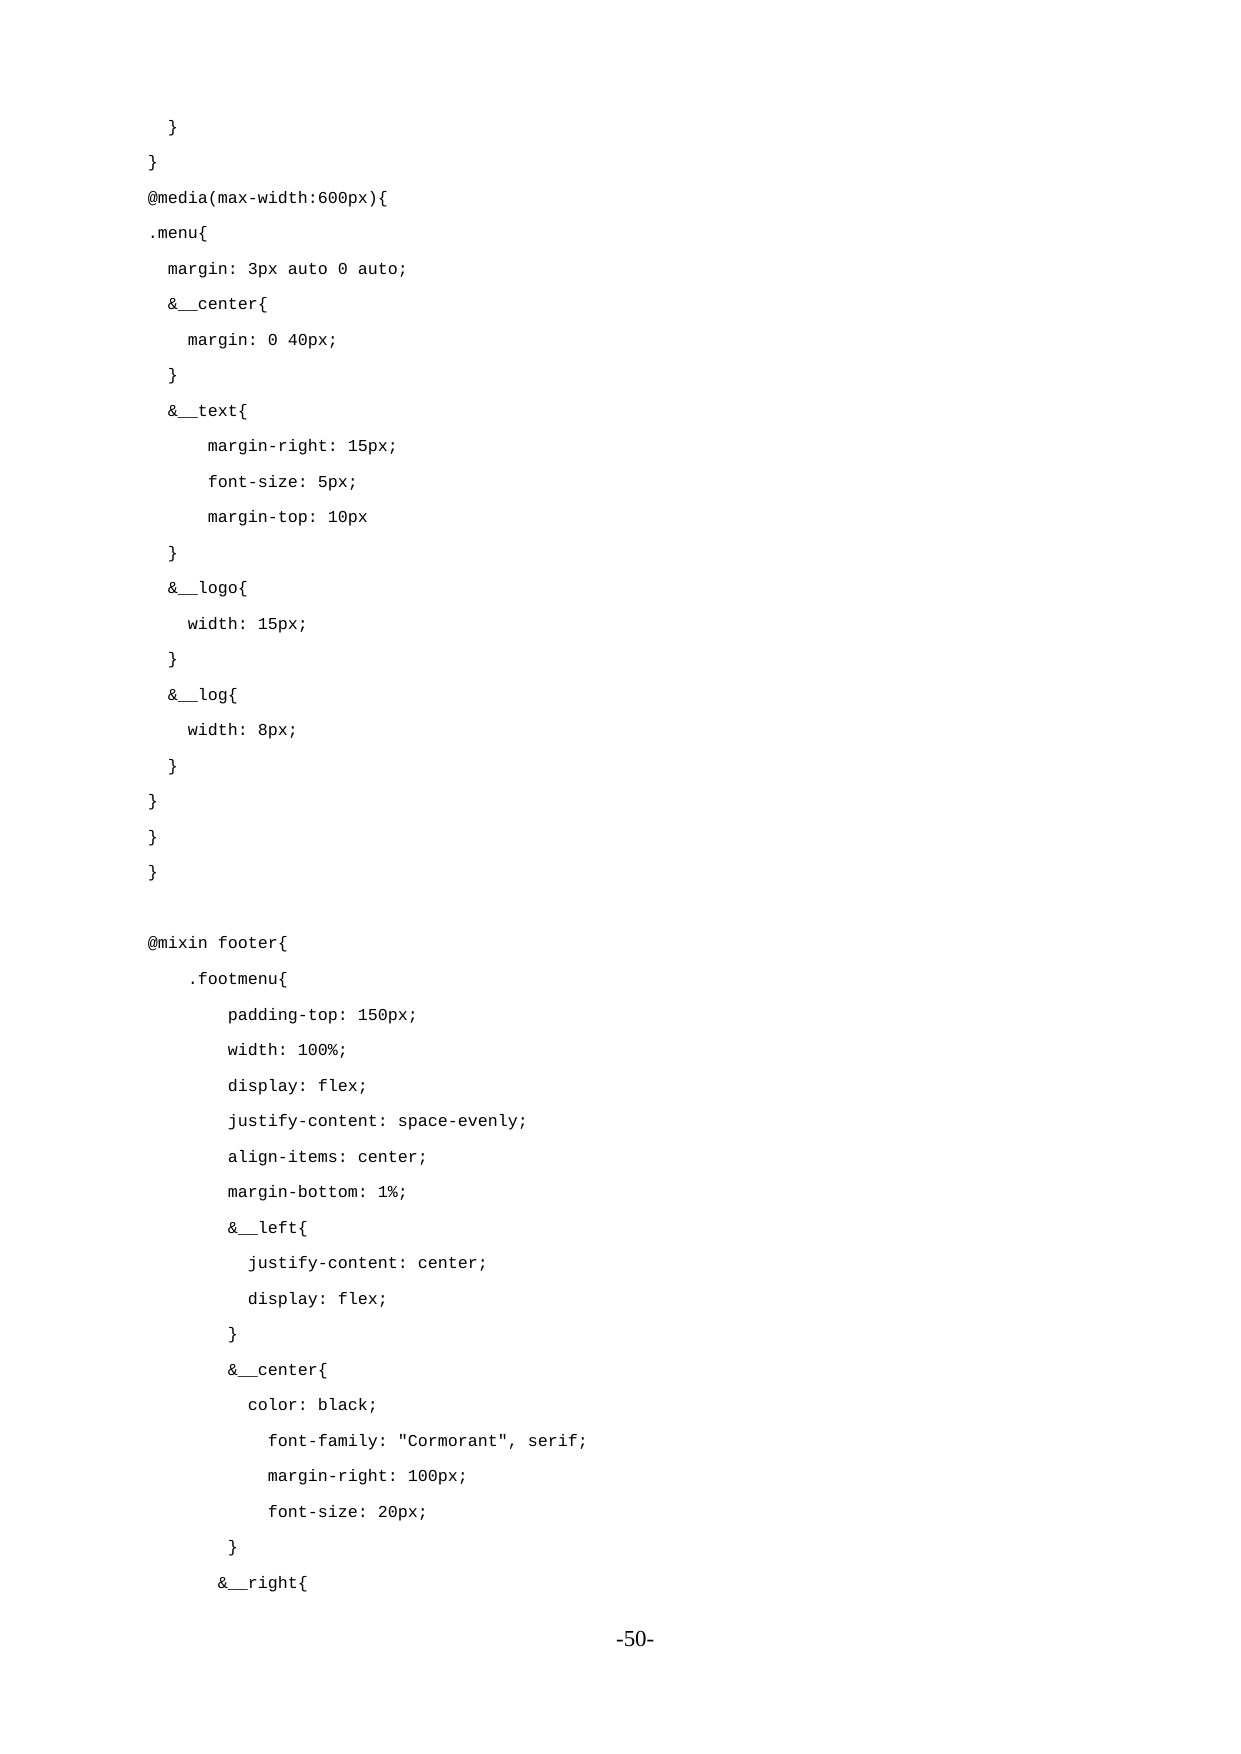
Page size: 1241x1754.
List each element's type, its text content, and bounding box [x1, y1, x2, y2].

text } [148, 367, 1122, 386]
text } [148, 544, 1122, 563]
text } [148, 1326, 1122, 1345]
text width: 8px; [148, 722, 1122, 741]
text } [148, 1539, 1122, 1558]
text display: flex; [148, 1290, 1122, 1309]
text justify-content: space-evenly; [148, 1113, 1122, 1132]
text } [148, 793, 1122, 812]
text margin: 0 40px; [148, 331, 1122, 350]
text align-items: center; [148, 1148, 1122, 1167]
text font-size: 20px; [148, 1503, 1122, 1522]
text .menu{ [148, 225, 1122, 243]
text margin-top: 10px [148, 509, 1122, 528]
text width: 100%; [148, 1042, 1122, 1061]
text margin-right: 100px; [148, 1468, 1122, 1487]
text &__text{ [148, 402, 1122, 421]
text padding-top: 150px; [148, 1006, 1122, 1025]
text margin-bottom: 1%; [148, 1184, 1122, 1203]
text &__left{ [148, 1219, 1122, 1238]
text &__log{ [148, 686, 1122, 705]
text font-family: "Cormorant", serif; [148, 1432, 1122, 1451]
text display: flex; [148, 1077, 1122, 1096]
text } [148, 864, 1122, 883]
text } [148, 154, 1122, 172]
text } [148, 651, 1122, 670]
text @mixin footer{ [148, 935, 1122, 954]
text margin: 3px auto 0 auto; [148, 260, 1122, 279]
text margin-right: 15px; [148, 438, 1122, 457]
text justify-content: center; [148, 1255, 1122, 1274]
text font-size: 5px; [148, 473, 1122, 492]
text @media(max-width:600px){ [148, 189, 1122, 208]
text } [148, 118, 1122, 137]
text &__right{ [148, 1574, 1122, 1593]
text &__center{ [148, 1361, 1122, 1380]
text width: 15px; [148, 615, 1122, 634]
text &__logo{ [148, 580, 1122, 599]
text color: black; [148, 1397, 1122, 1416]
text .footmenu{ [148, 971, 1122, 989]
text &__center{ [148, 296, 1122, 314]
text } [148, 757, 1122, 776]
text } [148, 828, 1122, 847]
